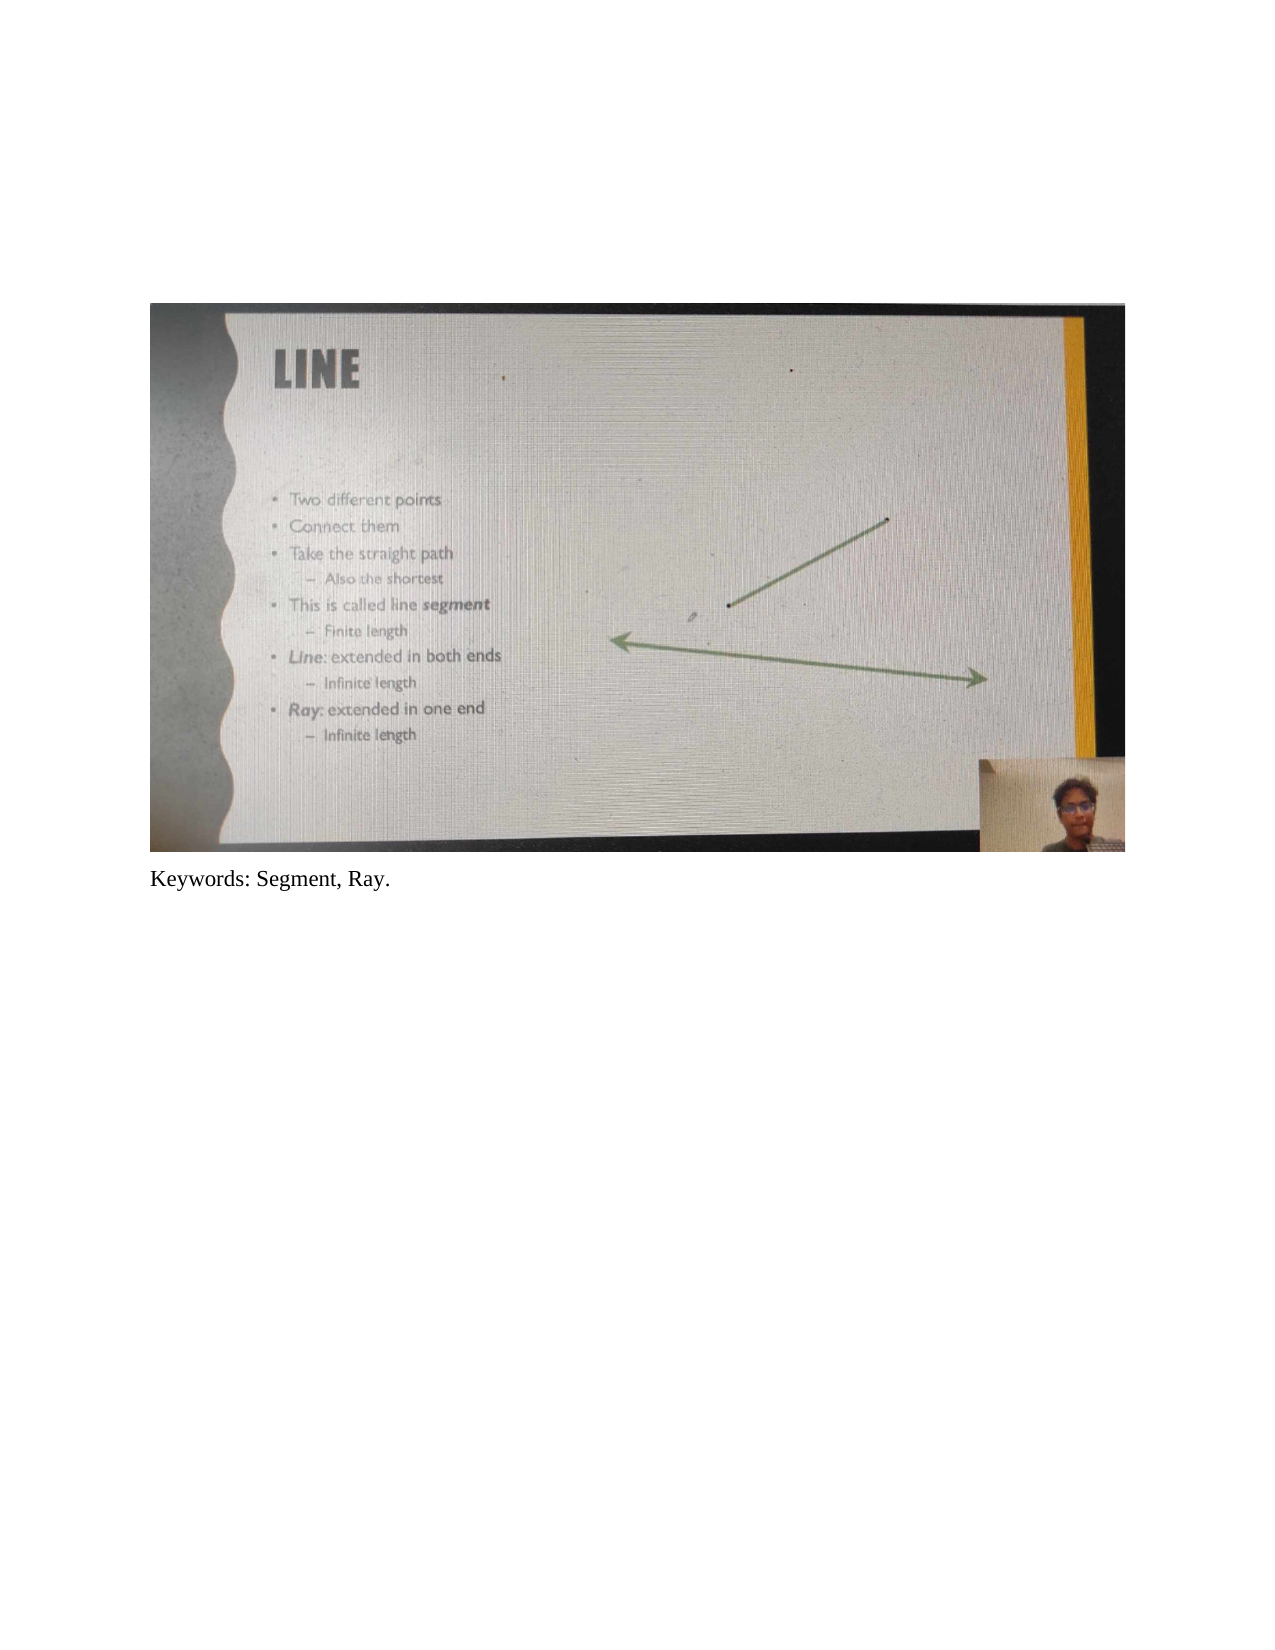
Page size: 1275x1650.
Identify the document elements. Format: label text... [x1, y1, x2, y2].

text Keywords: Segment, Ray. [150, 864, 1125, 891]
picture [150, 303, 1125, 852]
